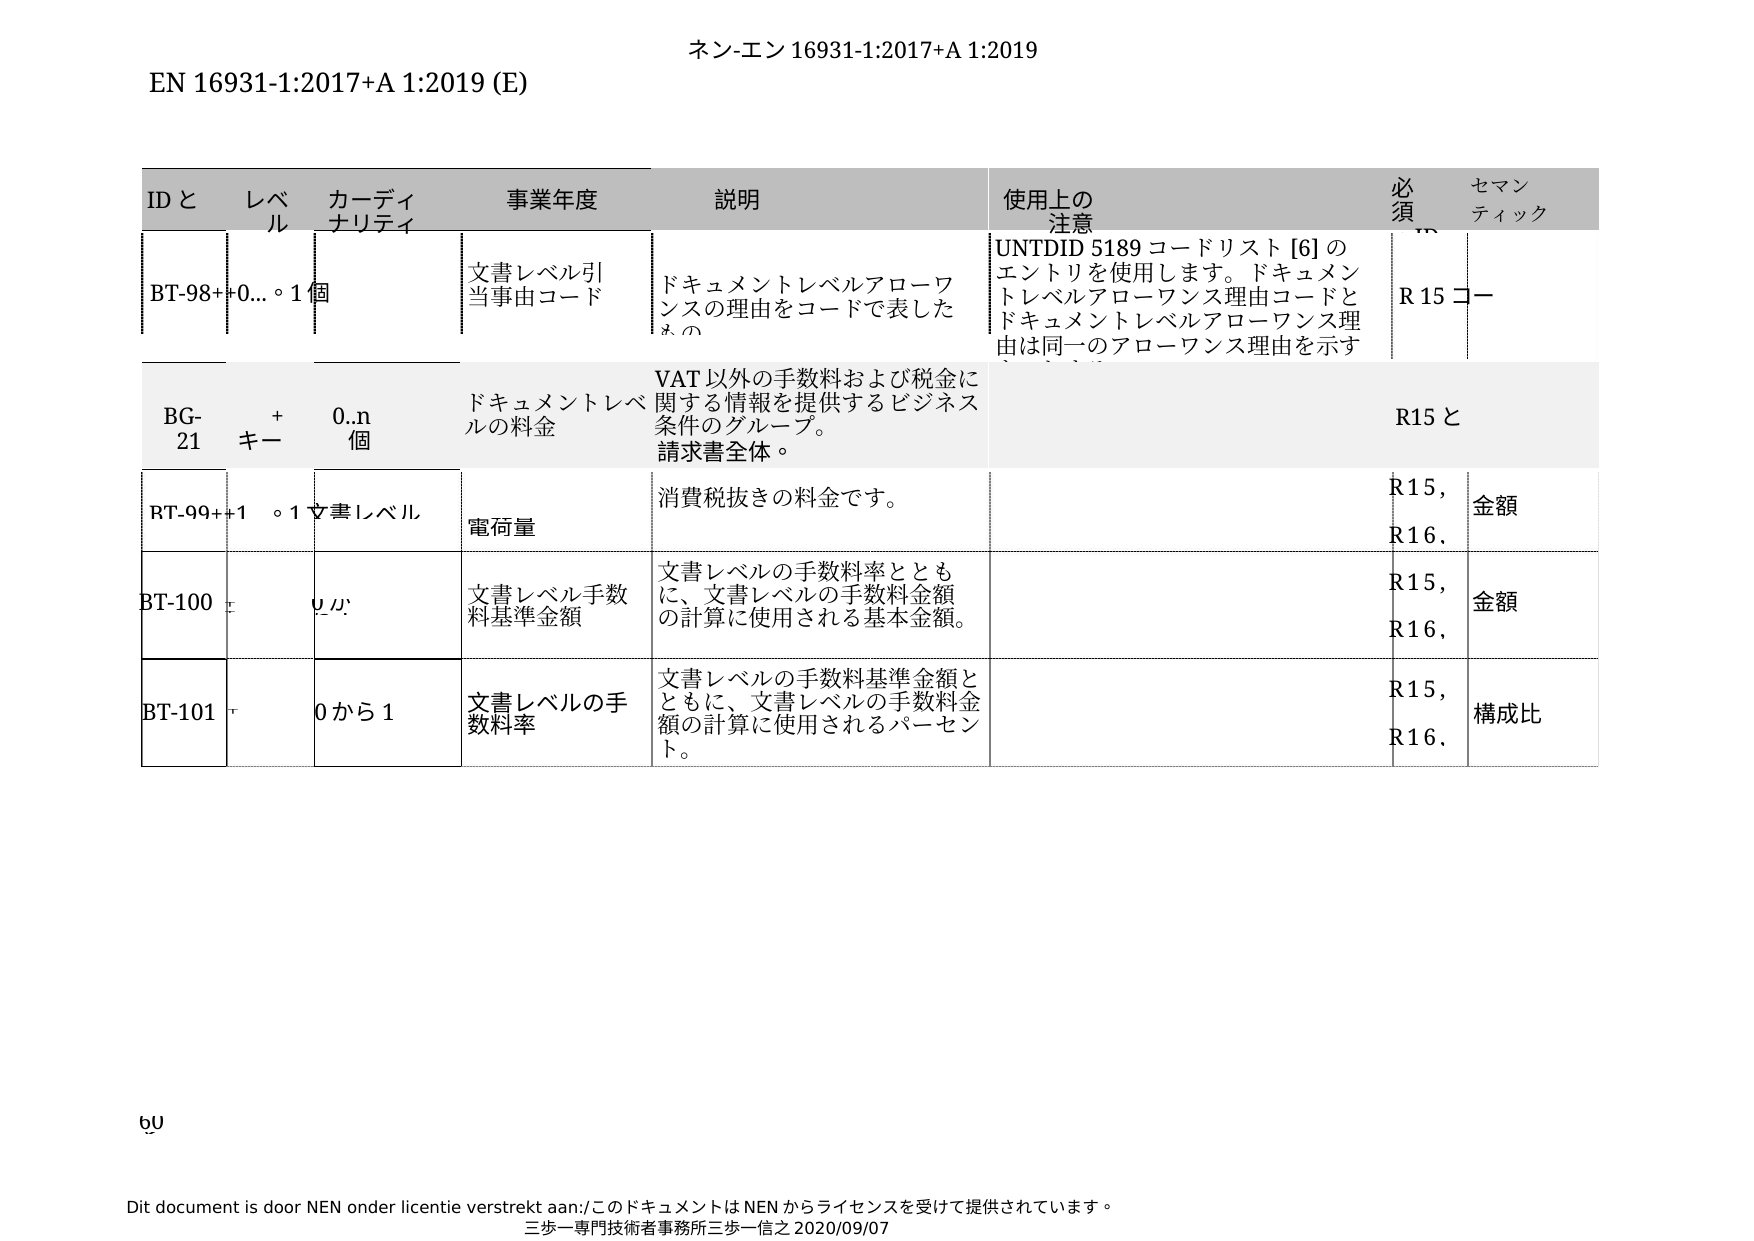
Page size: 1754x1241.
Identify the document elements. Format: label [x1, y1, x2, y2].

picture [141, 472, 1599, 1134]
picture [1391, 233, 1598, 359]
picture [142, 660, 226, 766]
